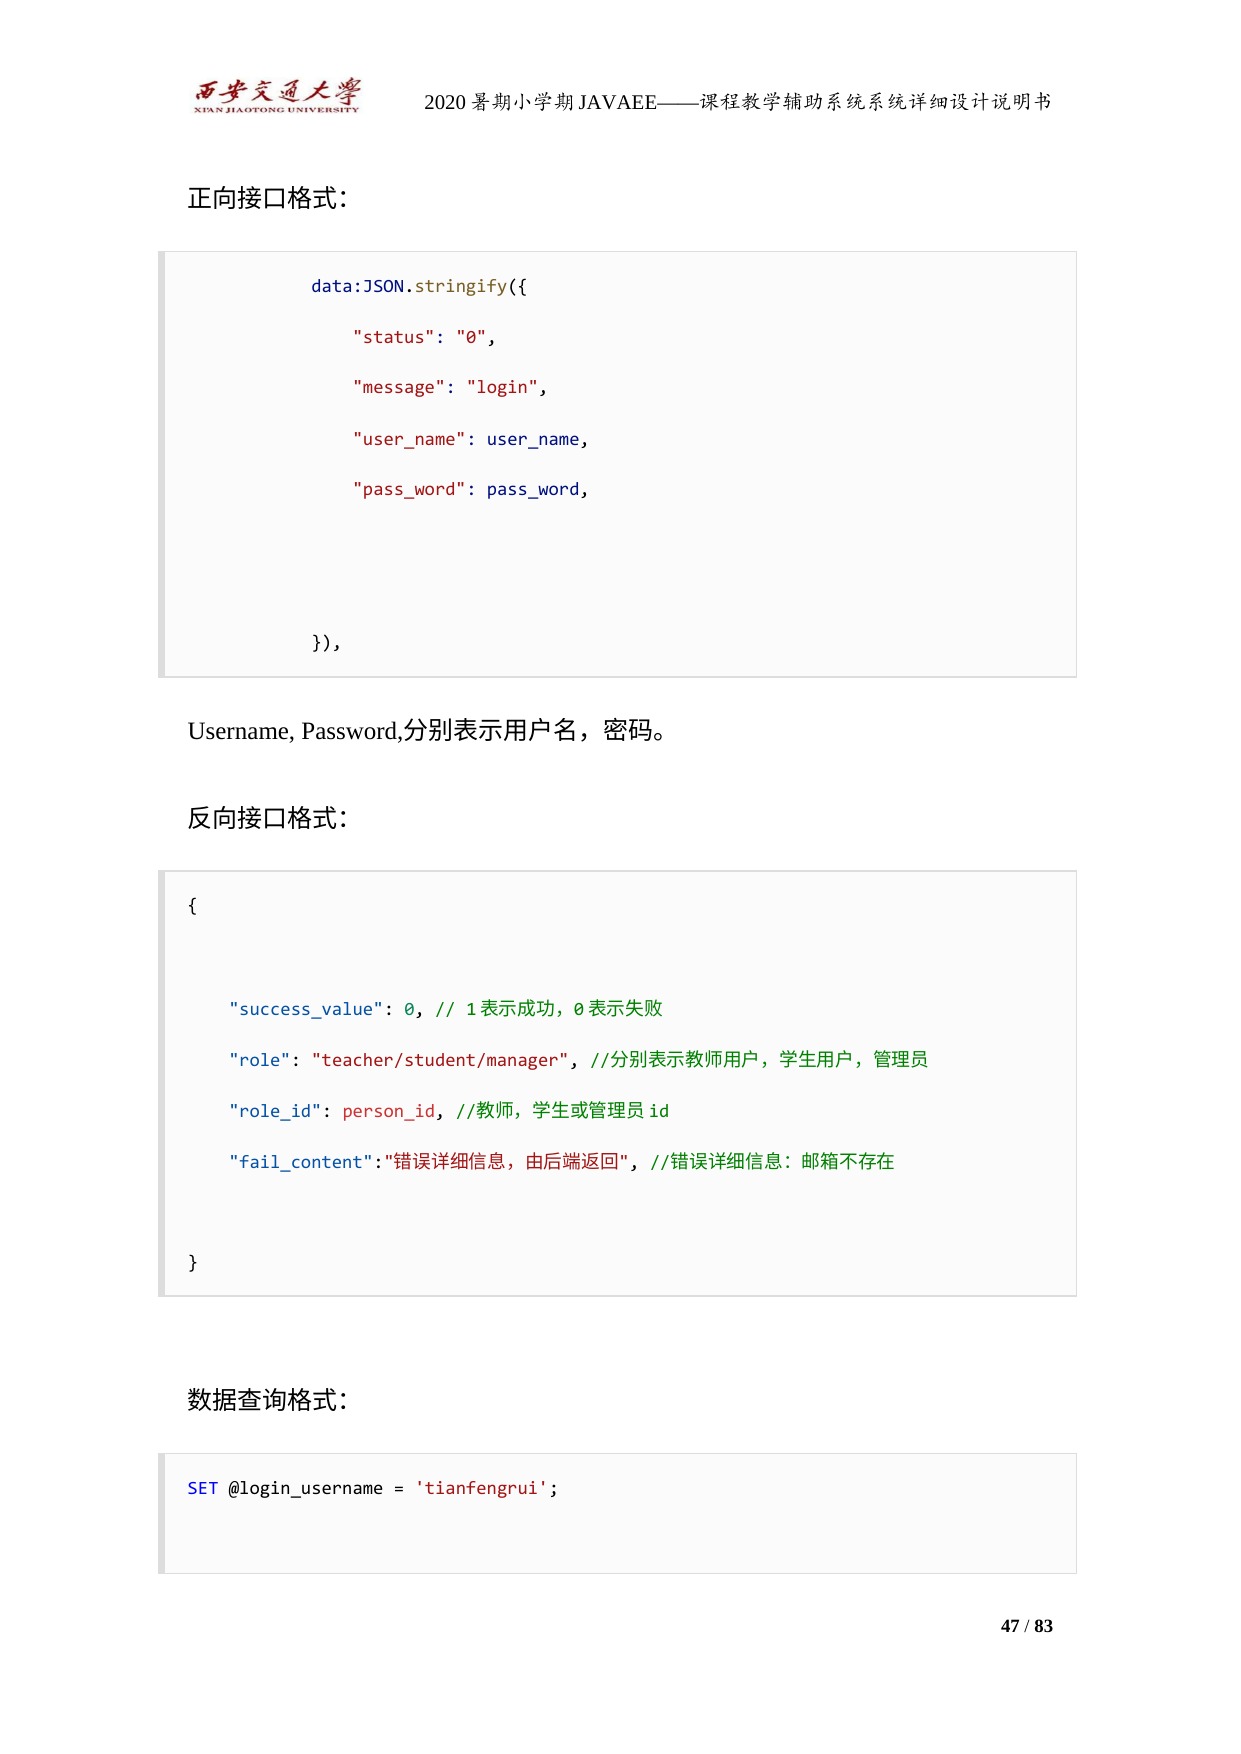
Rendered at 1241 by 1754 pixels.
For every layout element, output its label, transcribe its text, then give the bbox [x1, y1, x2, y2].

text "pass_word": pass_word, [165, 454, 1076, 505]
text "fail_content":"错误详细信息，由后端返回", //错误详细信息：邮箱不存在 [165, 1125, 1076, 1176]
text "status": "0", [165, 302, 1076, 353]
text Username, Password,分别表示用户名，密码。 [187, 695, 1053, 763]
text { [165, 872, 1076, 921]
text data:JSON.stringify({ [165, 252, 1076, 302]
text 正向接口格式： [187, 163, 1053, 231]
text "user_name": user_name, [165, 403, 1076, 454]
text }), [165, 607, 1076, 676]
text "success_value": 0, // 1表示成功，0表示失败 [165, 972, 1076, 1023]
text 反向接口格式： [187, 782, 1053, 850]
picture [189, 77, 364, 114]
text SET @login_username = 'tianfengrui'; [165, 1454, 1076, 1504]
text "role": "teacher/student/manager", //分别表示教师用户，学生用户，管理员 [165, 1023, 1076, 1074]
text "role_id": person_id, //教师，学生或管理员id [165, 1074, 1076, 1125]
text "message": "login", [165, 353, 1076, 403]
text 数据查询格式： [187, 1365, 1053, 1433]
text } [165, 1227, 1076, 1295]
